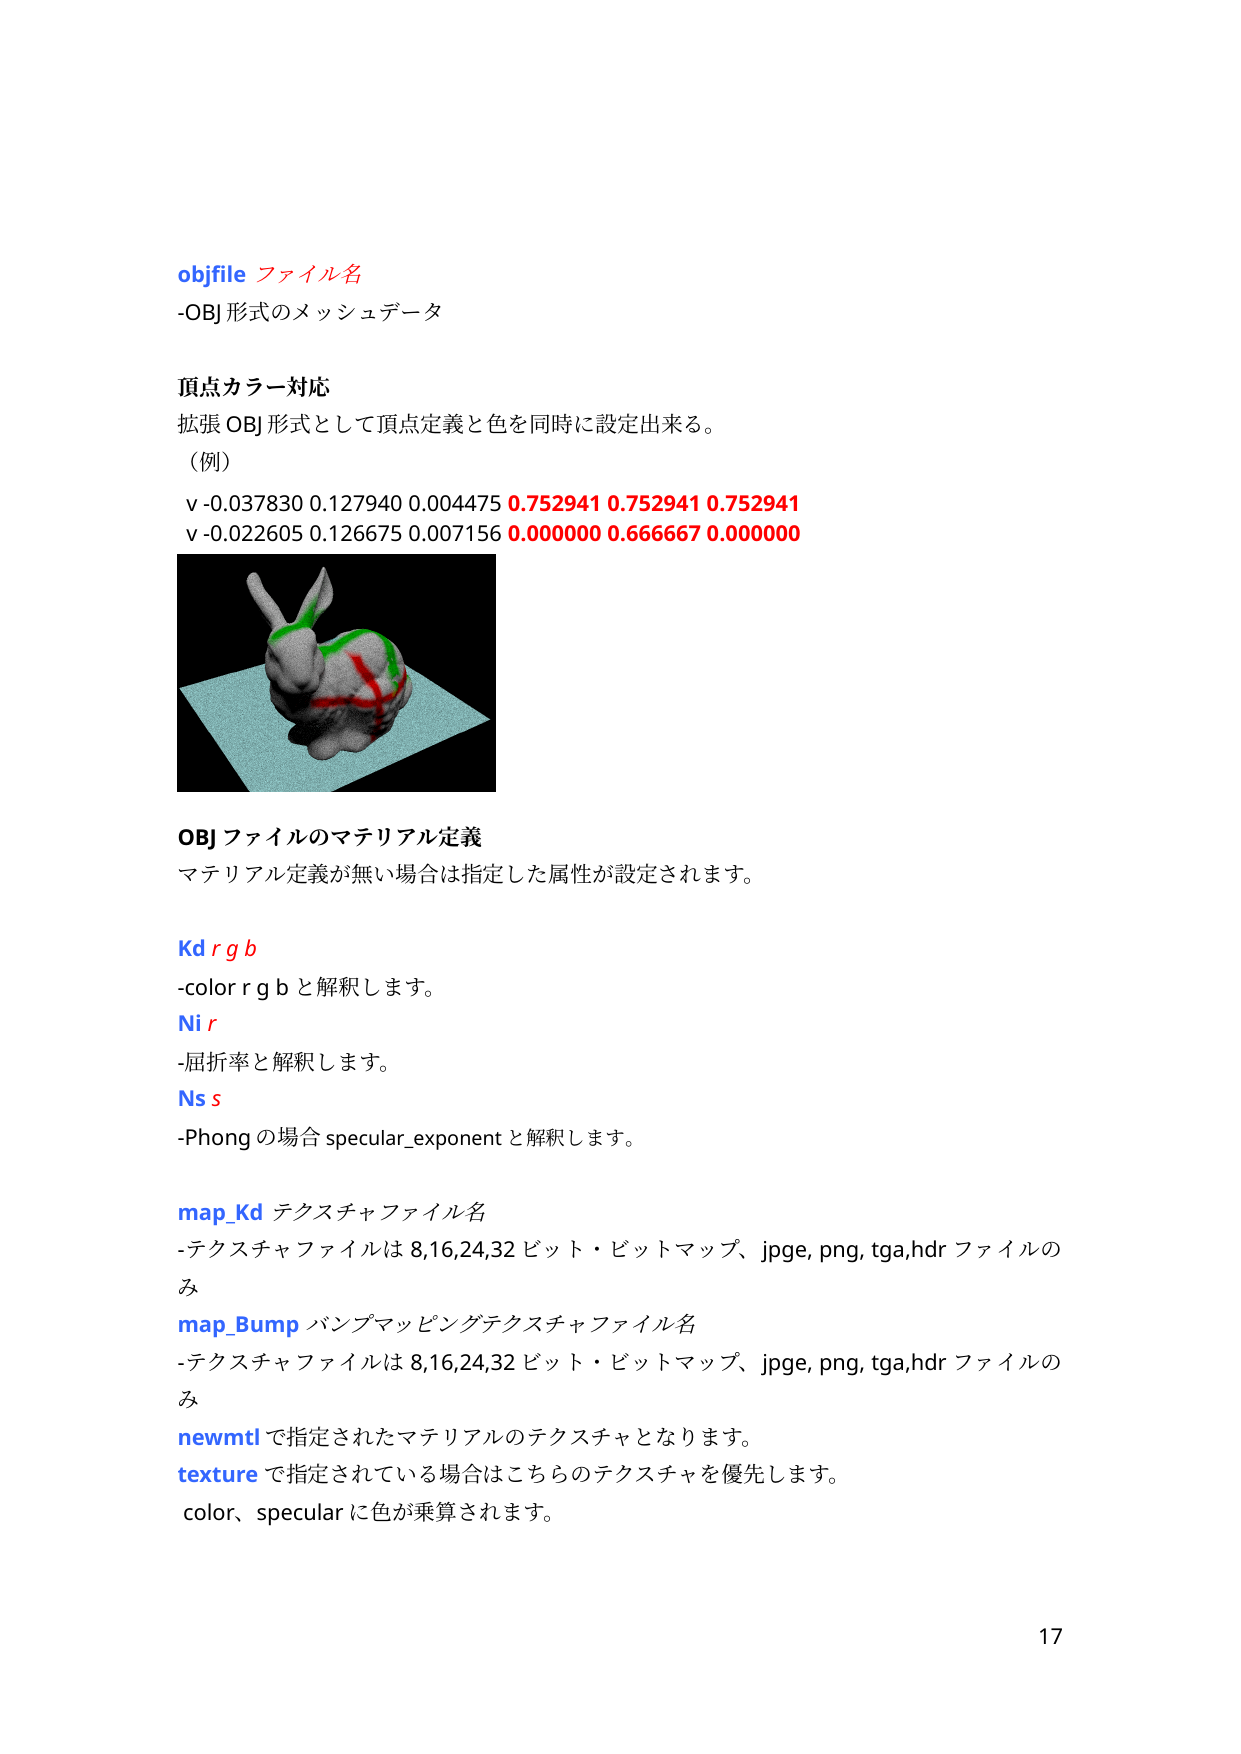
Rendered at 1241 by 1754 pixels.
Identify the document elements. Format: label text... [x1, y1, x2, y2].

text -屈折率と解釈します。 [177, 1042, 1063, 1079]
text -OBJ形式のメッシュデータ [177, 292, 1063, 329]
text -テクスチャファイルは8,16,24,32ビット・ビットマップ、jpge, png, tga,hdrファイルのみ [177, 1229, 1063, 1304]
picture [177, 554, 496, 792]
text OBJファイルのマテリアル定義 [177, 817, 1063, 854]
text 拡張OBJ形式として頂点定義と色を同時に設定出来る。 [177, 404, 1063, 442]
text （例） [177, 442, 1063, 479]
text Ns s [177, 1079, 1063, 1117]
text -Phongの場合specular_exponentと解釈します。 [177, 1117, 1063, 1154]
text texture で指定されている場合はこちらのテクスチャを優先します。 [177, 1454, 1063, 1492]
text newmtlで指定されたマテリアルのテクスチャとなります。 [177, 1417, 1063, 1454]
text map_Kd テクスチャファイル名 [177, 1192, 1063, 1229]
text -color r g b と解釈します。 [177, 967, 1063, 1004]
text -テクスチャファイルは8,16,24,32ビット・ビットマップ、jpge, png, tga,hdrファイルのみ [177, 1342, 1063, 1417]
text 頂点カラー対応 [177, 367, 1063, 404]
text Kd r g b [177, 929, 1063, 967]
text マテリアル定義が無い場合は指定した属性が設定されます。 [177, 854, 1063, 892]
text map_Bump バンプマッピングテクスチャファイル名 [177, 1304, 1063, 1342]
text Ni r [177, 1004, 1063, 1042]
text color、specularに色が乗算されます。 [177, 1492, 1063, 1529]
text objfile ファイル名 [177, 254, 1063, 292]
